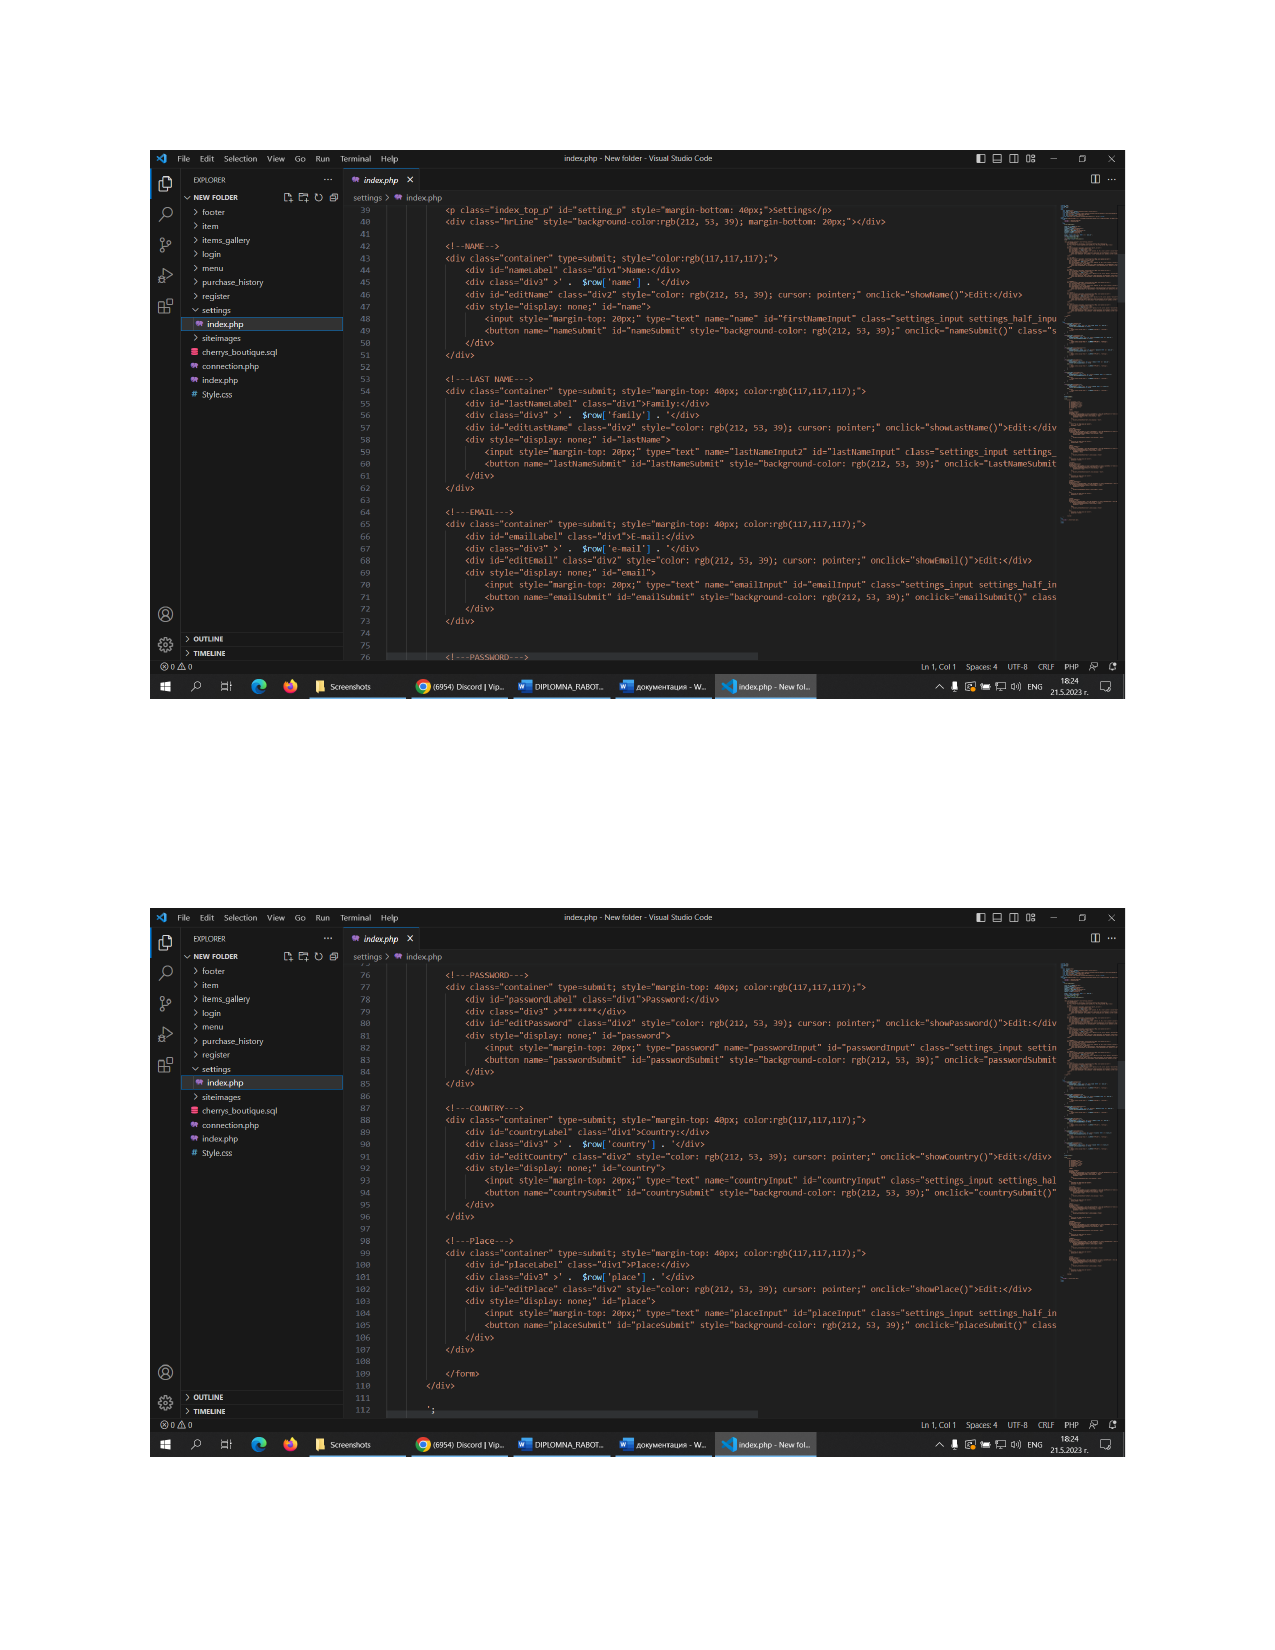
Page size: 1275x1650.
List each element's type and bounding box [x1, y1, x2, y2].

picture [150, 150, 1125, 699]
picture [150, 908, 1125, 1457]
